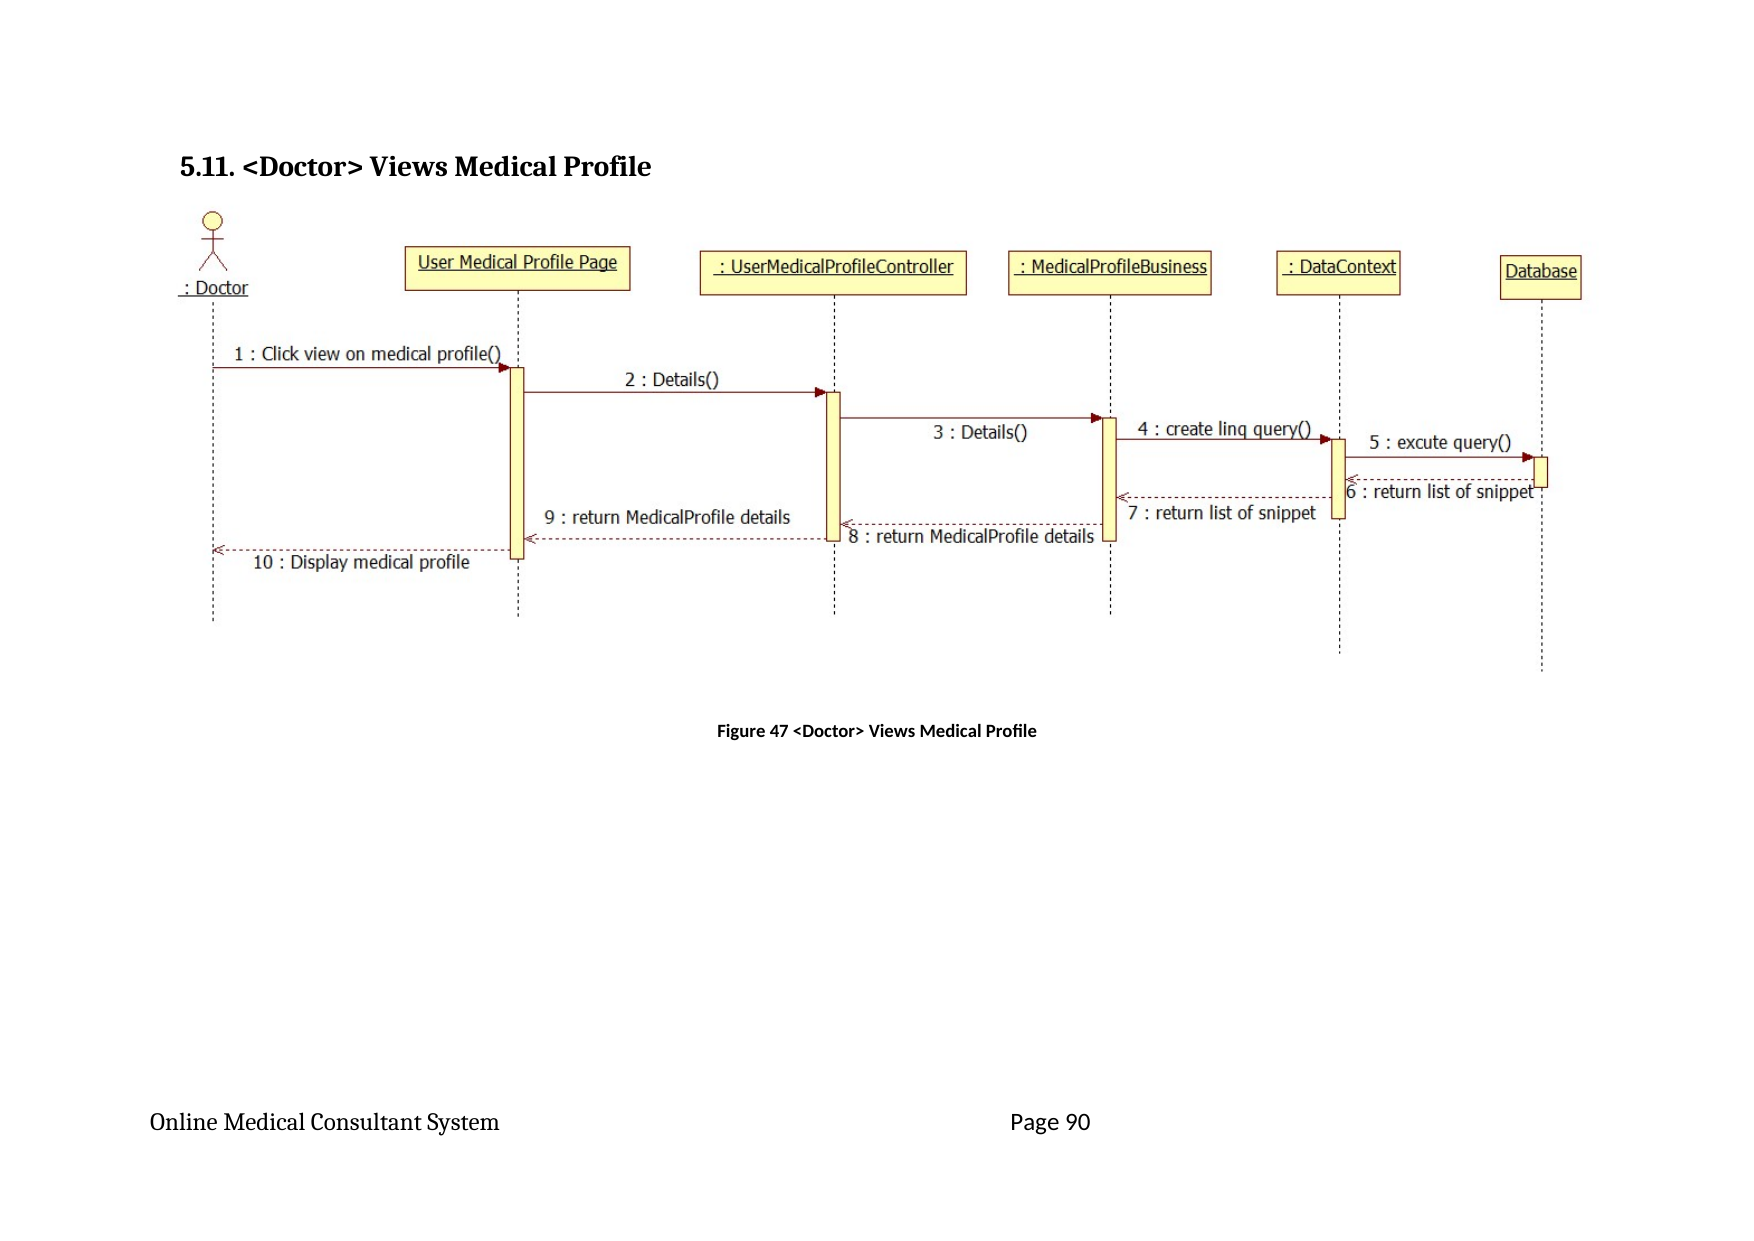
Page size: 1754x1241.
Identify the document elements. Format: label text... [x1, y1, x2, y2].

text Figure 47 <Doctor> Views Medical Profile [150, 719, 1604, 742]
subtitle <Doctor> Views Medical Profile [180, 150, 1604, 183]
picture [150, 188, 1604, 694]
